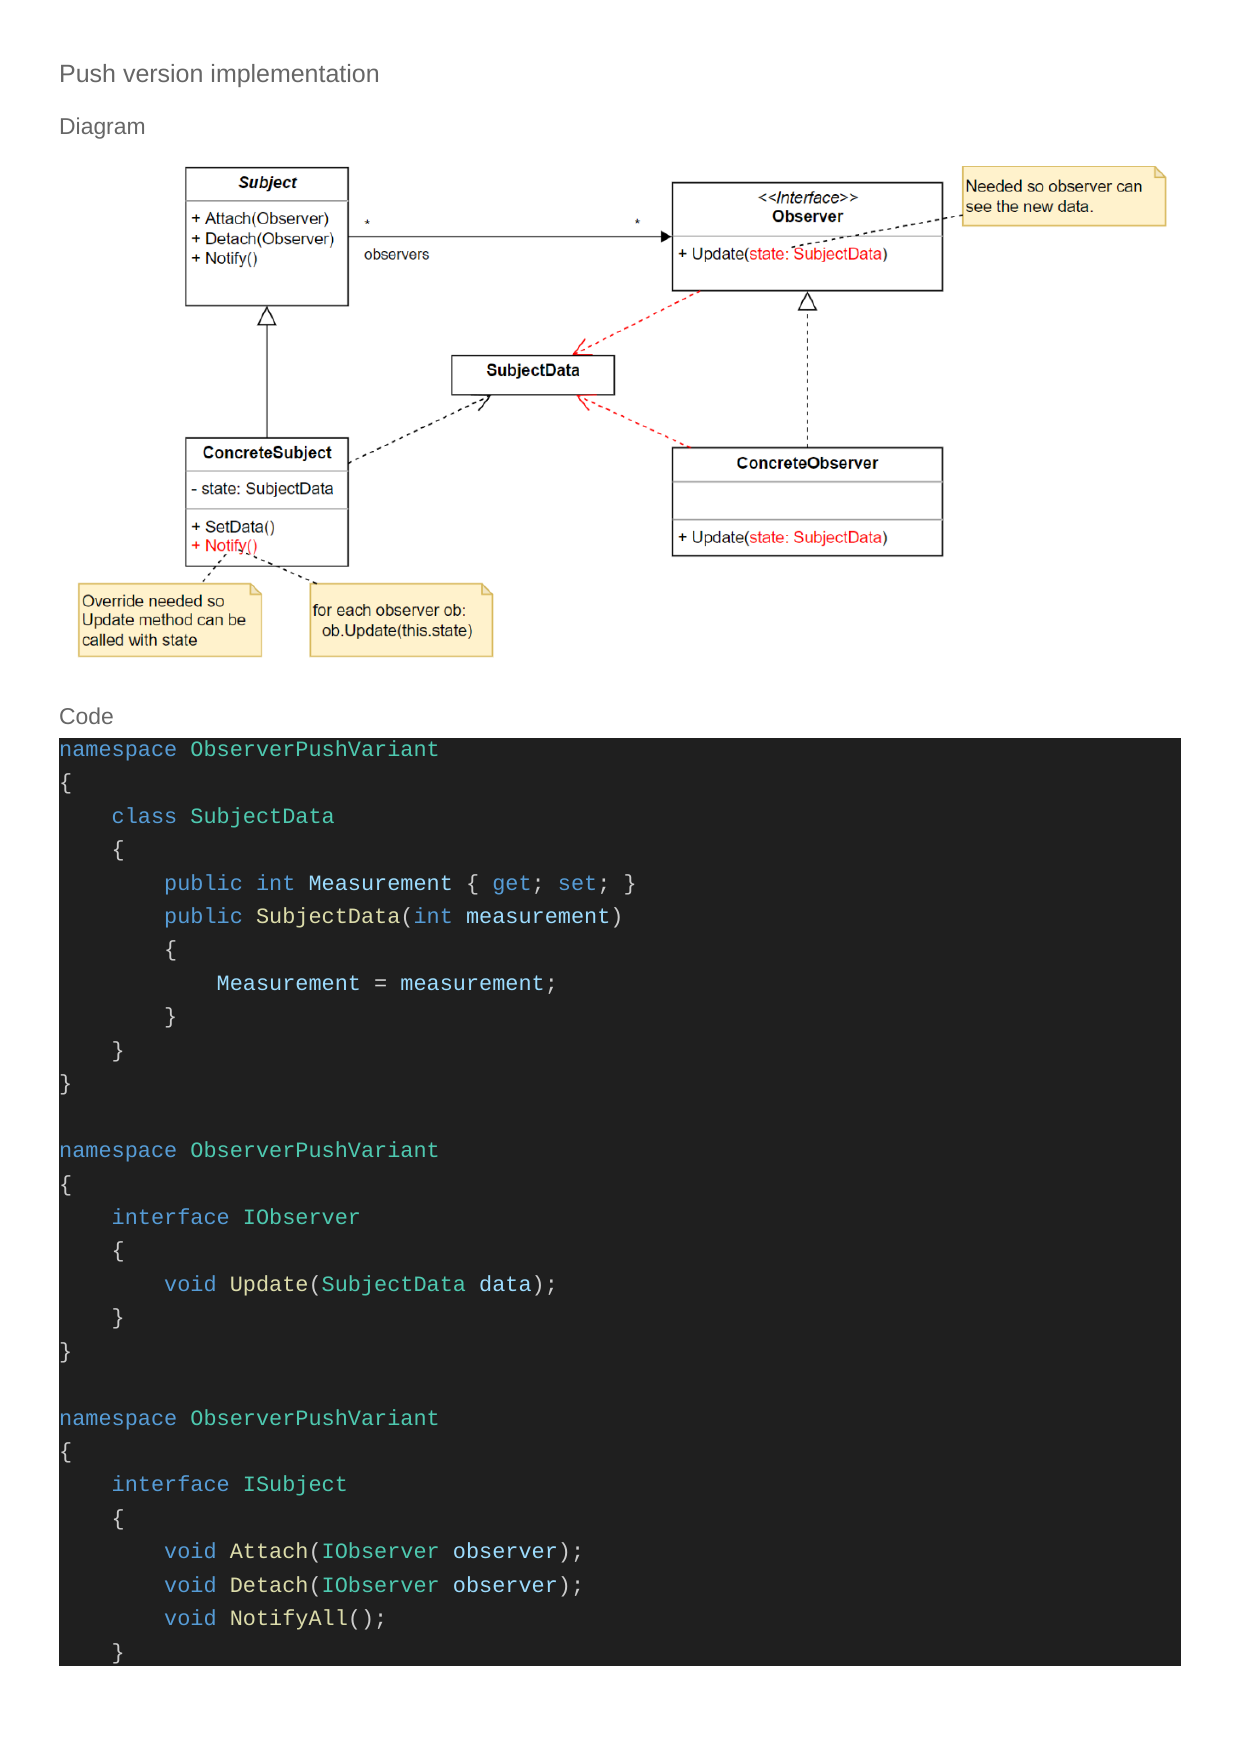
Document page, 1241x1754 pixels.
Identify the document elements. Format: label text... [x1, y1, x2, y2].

subtitle Push version implementation [59, 59, 1181, 88]
text interface ISubject [59, 1474, 1181, 1498]
text { [59, 838, 1181, 863]
text { [59, 939, 1181, 963]
text { [59, 1440, 1181, 1465]
text { [59, 771, 1181, 796]
text namespace ObserverPushVariant [59, 1407, 1181, 1432]
text Measurement = measurement; [59, 972, 1181, 997]
subtitle Code [59, 703, 1181, 730]
text { [59, 1507, 1181, 1532]
subtitle Diagram [59, 113, 1181, 139]
text } [59, 1340, 1181, 1365]
text void Detach(IObserver observer); [59, 1574, 1181, 1599]
text } [59, 1072, 1181, 1097]
text } [59, 1006, 1181, 1030]
text public int Measurement { get; set; } [59, 872, 1181, 897]
text } [59, 1641, 1181, 1666]
text } [59, 1039, 1181, 1064]
text interface IObserver [59, 1206, 1181, 1231]
text { [59, 1239, 1181, 1264]
text } [59, 1306, 1181, 1331]
text namespace ObserverPushVariant [59, 738, 1181, 763]
text void NotifyAll(); [59, 1607, 1181, 1632]
text void Attach(IObserver observer); [59, 1541, 1181, 1565]
text public SubjectData(int measurement) [59, 905, 1181, 930]
text void Update(SubjectData data); [59, 1273, 1181, 1298]
text class SubjectData [59, 805, 1181, 830]
text namespace ObserverPushVariant [59, 1139, 1181, 1164]
picture [58, 147, 1182, 675]
text { [59, 1173, 1181, 1197]
